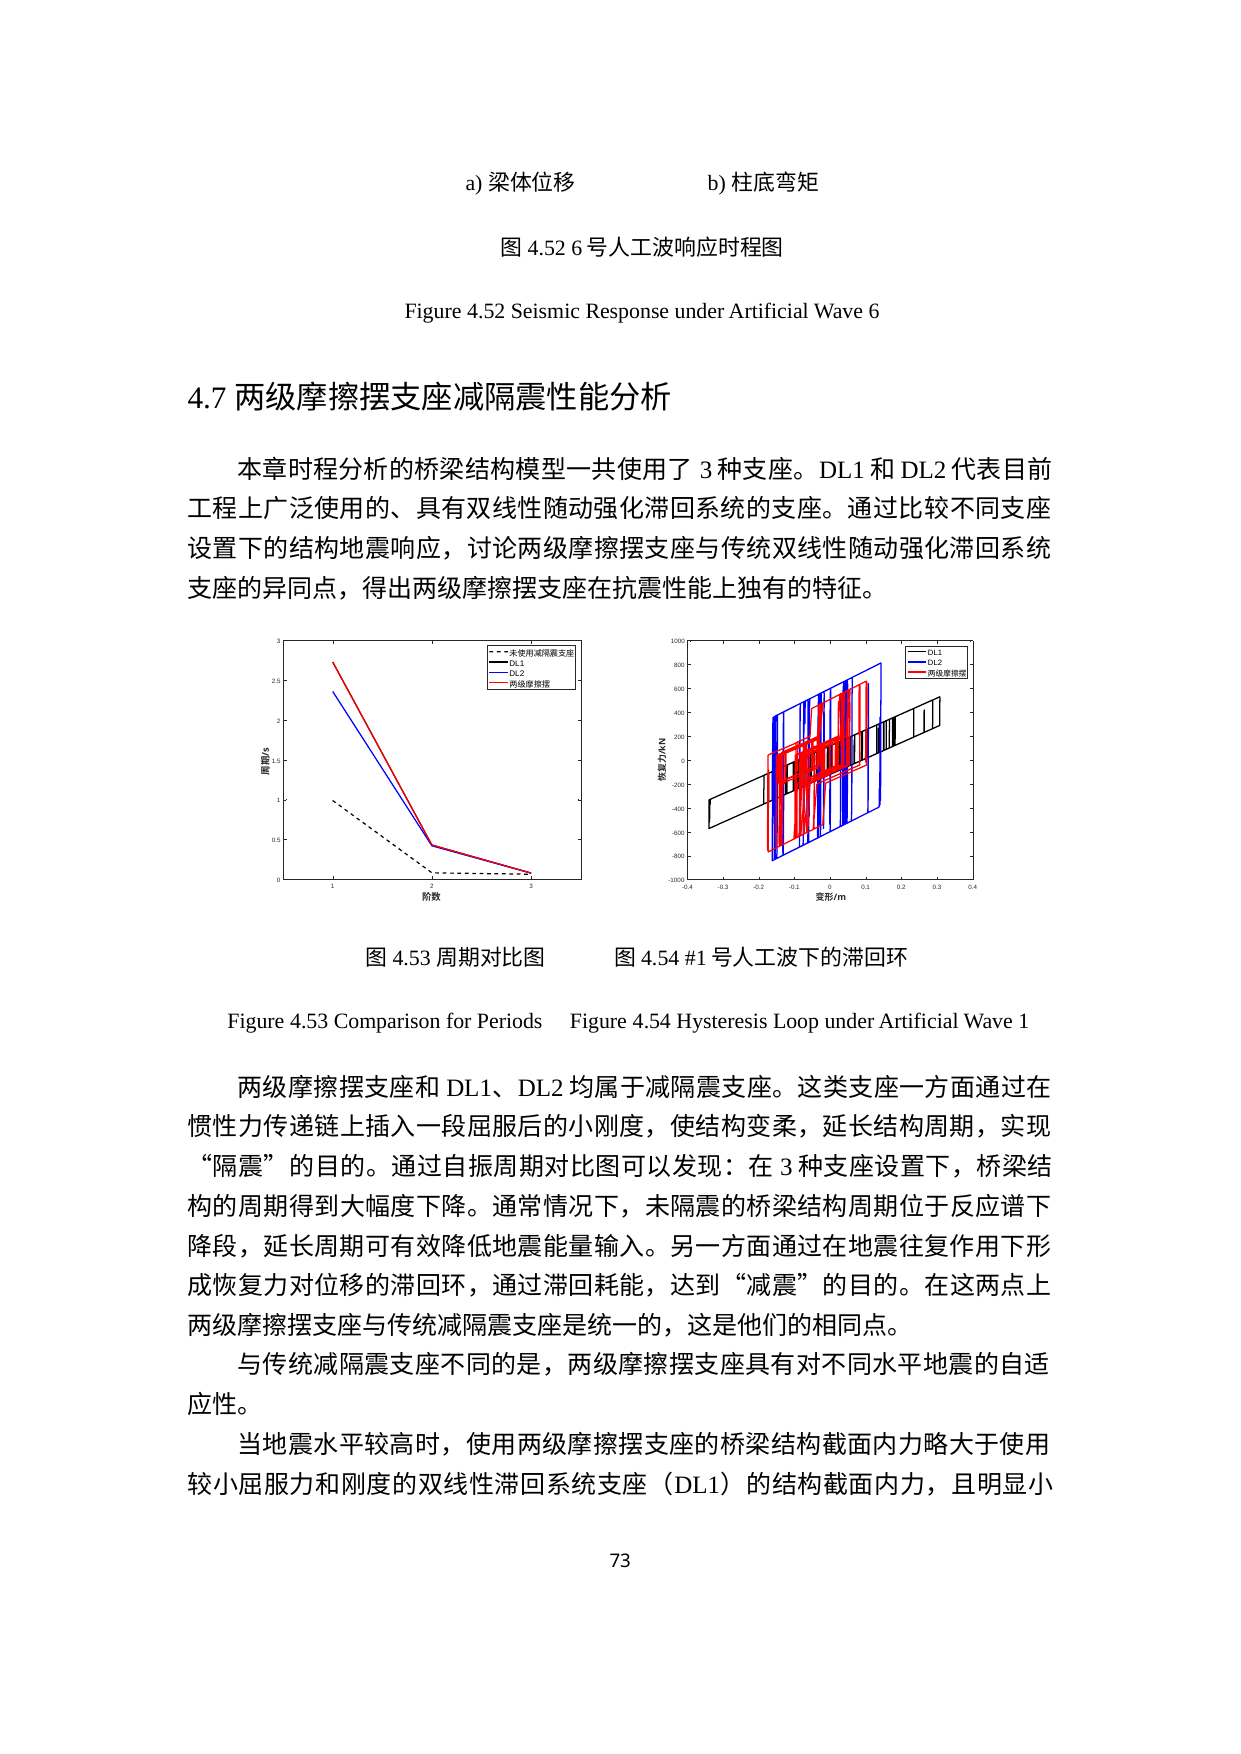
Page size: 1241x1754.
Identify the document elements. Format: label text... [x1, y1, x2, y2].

text a) 梁体位移 b) 柱底弯矩 [187, 161, 1053, 201]
text 本章时程分析的桥梁结构模型一共使用了3种支座。DL1和DL2代表目前工程上广泛使用的、具有双线性随动强化滞回系统的支座。通过比较不同支座设置下的结构地震响应，讨论两级摩擦摆支座与传统双线性随动强化滞回系统支座的异同点，得出两级摩擦摆支座在抗震性能上独有的特征。 [187, 447, 1053, 606]
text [187, 1423, 1053, 1502]
text 两级摩擦摆支座和DL1、DL2均属于减隔震支座。这类支座一方面通过在惯性力传递链上插入一段屈服后的小刚度，使结构变柔，延长结构周期，实现“隔震”的目的。通过自振周期对比图可以发现：在3种支座设置下，桥梁结构的周期得到大幅度下降。通常情况下，未隔震的桥梁结构周期位于反应谱下降段，延长周期可有效降低地震能量输入。另一方面通过在地震往复作用下形成恢复力对位移的滞回环，通过滞回耗能，达到“减震”的目的。在这两点上，两级摩擦摆支座与传统减隔震支座是统一的，这是他们的相同点。 [187, 1066, 1053, 1343]
text 与传统减隔震支座不同的是，两级摩擦摆支座具有对不同水平地震的自适应性。 [187, 1343, 1053, 1423]
subtitle 两级摩擦摆支座减隔震性能分析 [187, 356, 1053, 435]
